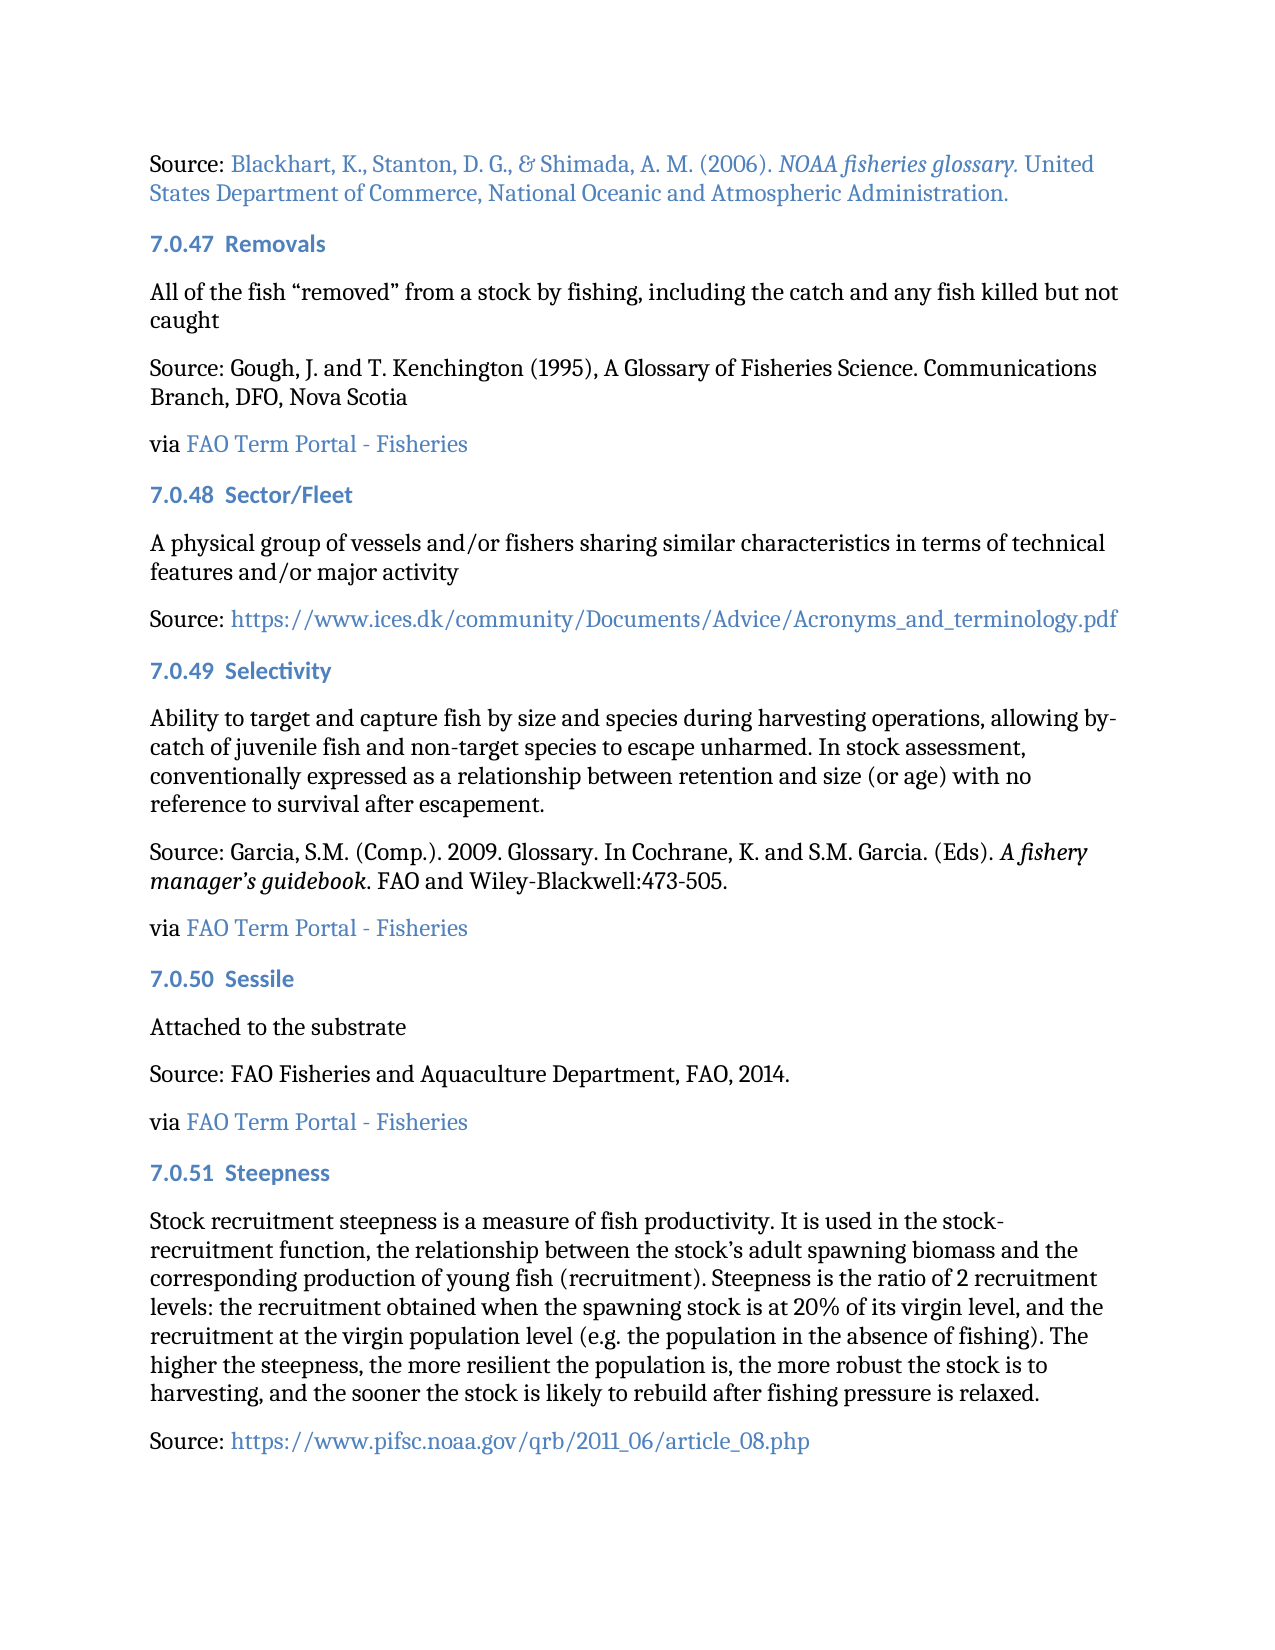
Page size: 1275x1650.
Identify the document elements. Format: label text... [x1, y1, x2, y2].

text via FAO Term Portal - Fisheries [150, 430, 1125, 459]
text Source: FAO Fisheries and Aquaculture Department, FAO, 2014. [150, 1060, 1125, 1089]
subtitle 7.0.48 Sector/Fleet [150, 480, 1125, 510]
text Stock recruitment steepness is a measure of fish productivity. It is used in the stock-recruitment function, the relationship between the stock’s adult spawning biomass and the corresponding production of young fish (recruitment). Steepness is the ratio of 2 recruitment levels: the recruitment obtained when the spawning stock is at 20% of its virgin level, and the recruitment at the virgin population level (e.g. the population in the absence of fishing). The higher the steepness, the more resilient the population is, the more robust the stock is to harvesting, and the sooner the stock is likely to rebuild after fishing pressure is relaxed. [150, 1207, 1125, 1408]
subtitle 7.0.47 Removals [150, 228, 1125, 259]
text Source: https://www.ices.dk/community/Documents/Advice/Acronyms_and_terminology.pdf [150, 605, 1125, 634]
subtitle 7.0.49 Selectivity [150, 655, 1125, 685]
subtitle 7.0.51 Steepness [150, 1157, 1125, 1188]
text Source: Gough, J. and T. Kenchington (1995), A Glossary of Fisheries Science. Communications Branch, DFO, Nova Scotia [150, 354, 1125, 411]
text Attached to the substrate [150, 1013, 1125, 1042]
text via FAO Term Portal - Fisheries [150, 914, 1125, 943]
text Ability to target and capture fish by size and species during harvesting operations, allowing by-catch of juvenile fish and non-target species to escape unharmed. In stock assessment, conventionally expressed as a relationship between retention and size (or age) with no reference to survival after escapement. [150, 704, 1125, 819]
text Source: Garcia, S.M. (Comp.). 2009. Glossary. In Cochrane, K. and S.M. Garcia. (Eds). A fishery manager’s guidebook. FAO and Wiley-Blackwell:473-505. [150, 838, 1125, 895]
text Source: https://www.pifsc.noaa.gov/qrb/2011_06/article_08.php [150, 1427, 1125, 1456]
text via FAO Term Portal - Fisheries [150, 1108, 1125, 1137]
text A physical group of vessels and/or fishers sharing similar characteristics in terms of technical features and/or major activity [150, 529, 1125, 586]
text All of the fish “removed” from a stock by fishing, including the catch and any fish killed but not caught [150, 278, 1125, 335]
text Source: Blackhart, K., Stanton, D. G., & Shimada, A. M. (2006). NOAA fisheries glossary. United States Department of Commerce, National Oceanic and Atmospheric Administration. [150, 150, 1125, 207]
subtitle 7.0.50 Sessile [150, 964, 1125, 994]
